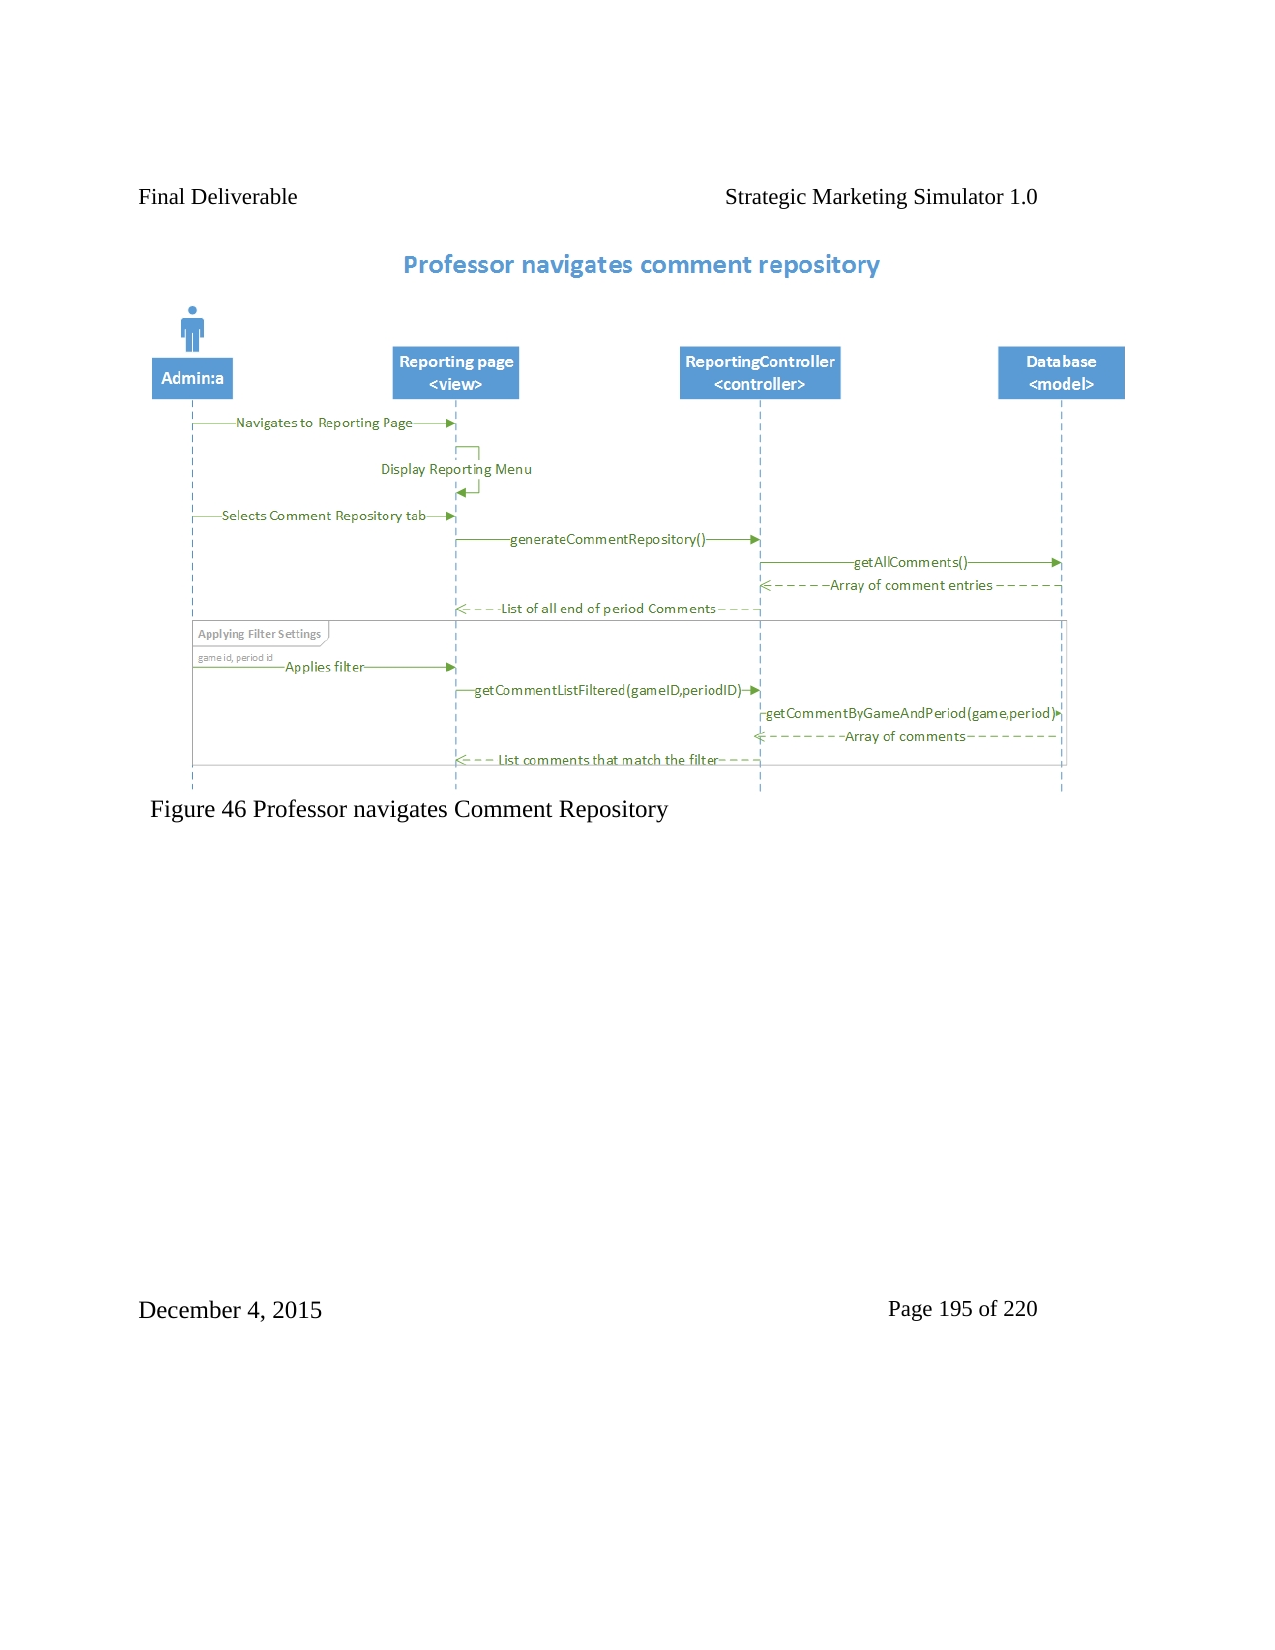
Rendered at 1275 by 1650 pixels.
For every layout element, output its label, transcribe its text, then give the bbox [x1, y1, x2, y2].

text Figure 46 Professor navigates Comment Repository [150, 795, 1125, 823]
picture [150, 238, 1125, 795]
